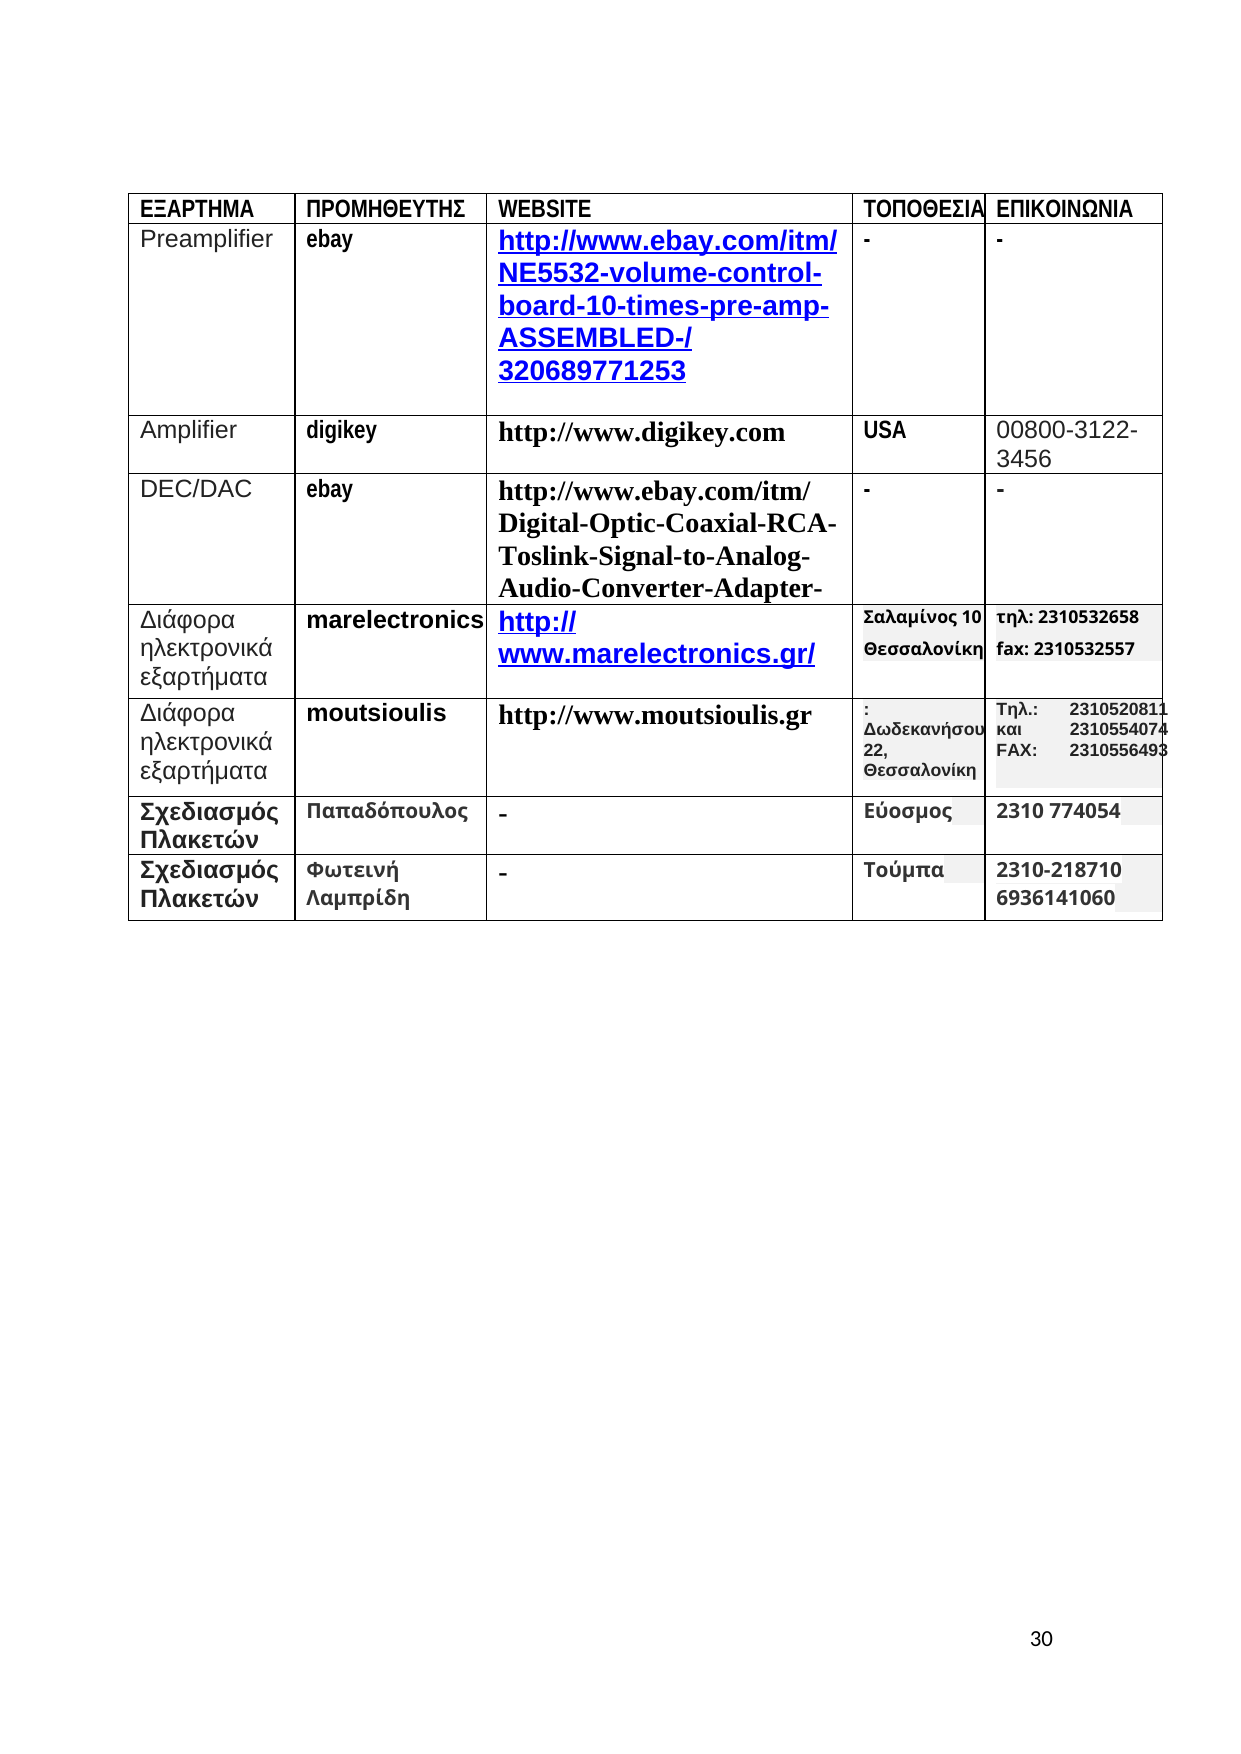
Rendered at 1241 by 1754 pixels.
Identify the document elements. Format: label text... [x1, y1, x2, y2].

table_cell Διάφορα ηλεκτρονικά εξαρτήματα [129, 605, 294, 697]
table_cell - [487, 797, 852, 854]
table_cell 2310-218710 6936141060 [986, 855, 1162, 920]
table_cell http://www.ebay.com/itm/NE5532-volume-control-board-10-times-pre-amp-ASSEMBLED-/320689771253 [487, 224, 852, 414]
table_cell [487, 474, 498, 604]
table_cell - [986, 474, 1162, 604]
table_cell Amplifier [129, 416, 294, 473]
table_cell Τούμπα [853, 855, 984, 920]
table_cell Σχεδιασμός Πλακετών [129, 855, 294, 920]
table_header WEBSITE [487, 194, 852, 223]
table_cell http://www.digikey.com [487, 416, 852, 473]
table_cell Εύοσμος [853, 797, 984, 854]
table_cell http://www.marelectronics.gr/ [487, 605, 852, 697]
table_cell Διάφορα ηλεκτρονικά εξαρτήματα [129, 699, 294, 796]
table_cell 00800-3122-3456 [986, 416, 1162, 473]
table_cell digikey [296, 416, 486, 473]
table_cell - [853, 474, 984, 604]
table_cell DEC/DAC [129, 474, 294, 604]
table_cell - [986, 224, 1162, 414]
table_cell USA [853, 416, 984, 473]
table_cell Παπαδόπουλος [296, 797, 486, 854]
table_cell http://www.moutsioulis.gr [487, 699, 852, 796]
table_cell Φωτεινή Λαμπρίδη [296, 855, 486, 920]
table_header ΠΡΟΜΗΘΕΥΤΗΣ [296, 194, 486, 223]
table_cell ebay [296, 224, 486, 414]
table_header ΤΟΠΟΘΕΣΙΑ [853, 194, 984, 223]
table_cell Σαλαμίνος 10 Θεσσαλονίκη [853, 605, 984, 697]
table_cell - [853, 224, 984, 414]
table_cell ebay [296, 474, 486, 604]
table_cell Preamplifier [129, 224, 294, 414]
table_cell Τηλ.: 2310520811 και 2310554074 FAX: 2310556493 [986, 699, 1162, 796]
table_cell τηλ: 2310532658 fax: 2310532557 [986, 605, 1162, 697]
table_cell 2310 774054 [986, 797, 1162, 854]
table_cell : Δωδεκανήσου 22, Θεσσαλονίκη [853, 699, 984, 796]
table_cell moutsioulis [296, 699, 486, 796]
table_header ΕΠΙΚΟΙΝΩΝΙΑ [986, 194, 1162, 223]
table_cell Σχεδιασμός Πλακετών [129, 797, 294, 854]
table_cell - [487, 855, 852, 920]
table_header ΕΞΑΡΤΗΜΑ [129, 194, 294, 223]
table_cell marelectronics [296, 605, 486, 697]
